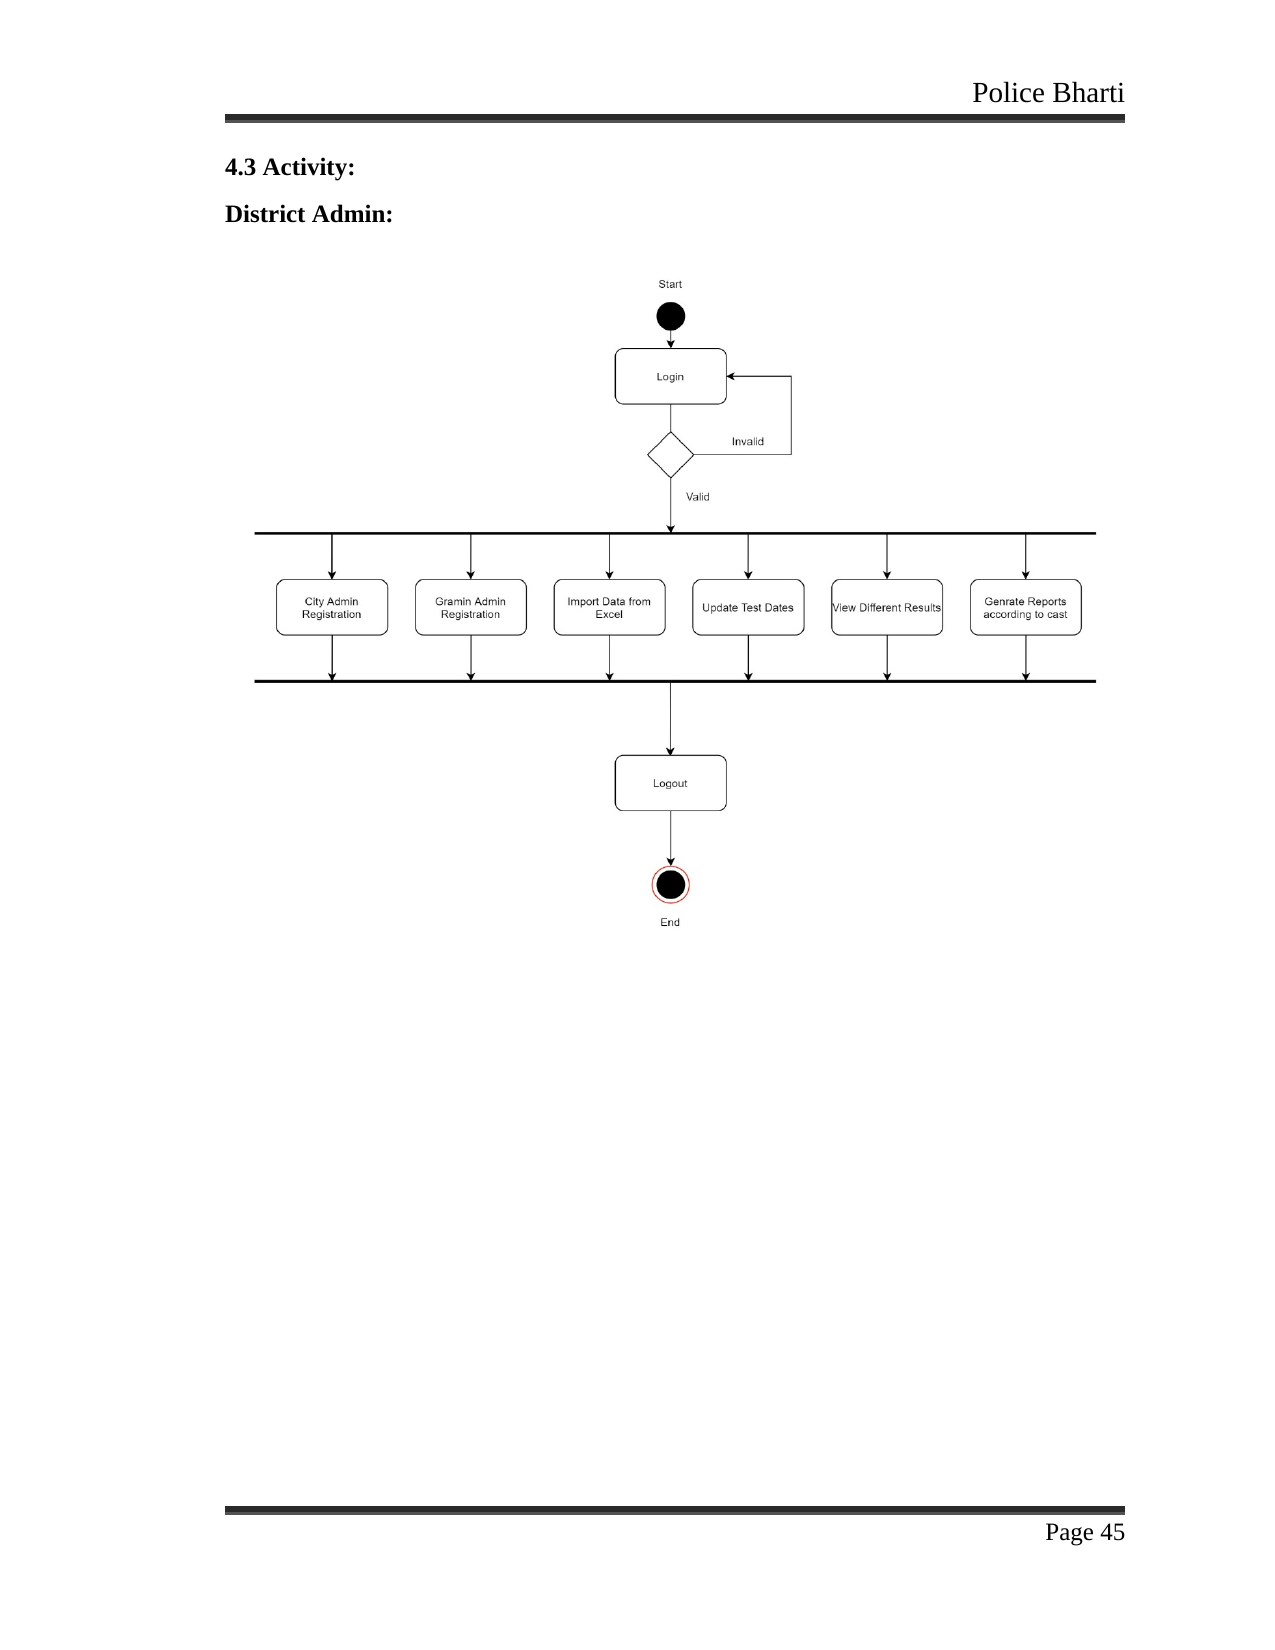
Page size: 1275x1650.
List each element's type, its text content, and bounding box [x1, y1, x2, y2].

picture [225, 246, 1125, 959]
text District Admin: [225, 199, 1125, 228]
text 4.3 Activity: [225, 152, 1125, 181]
